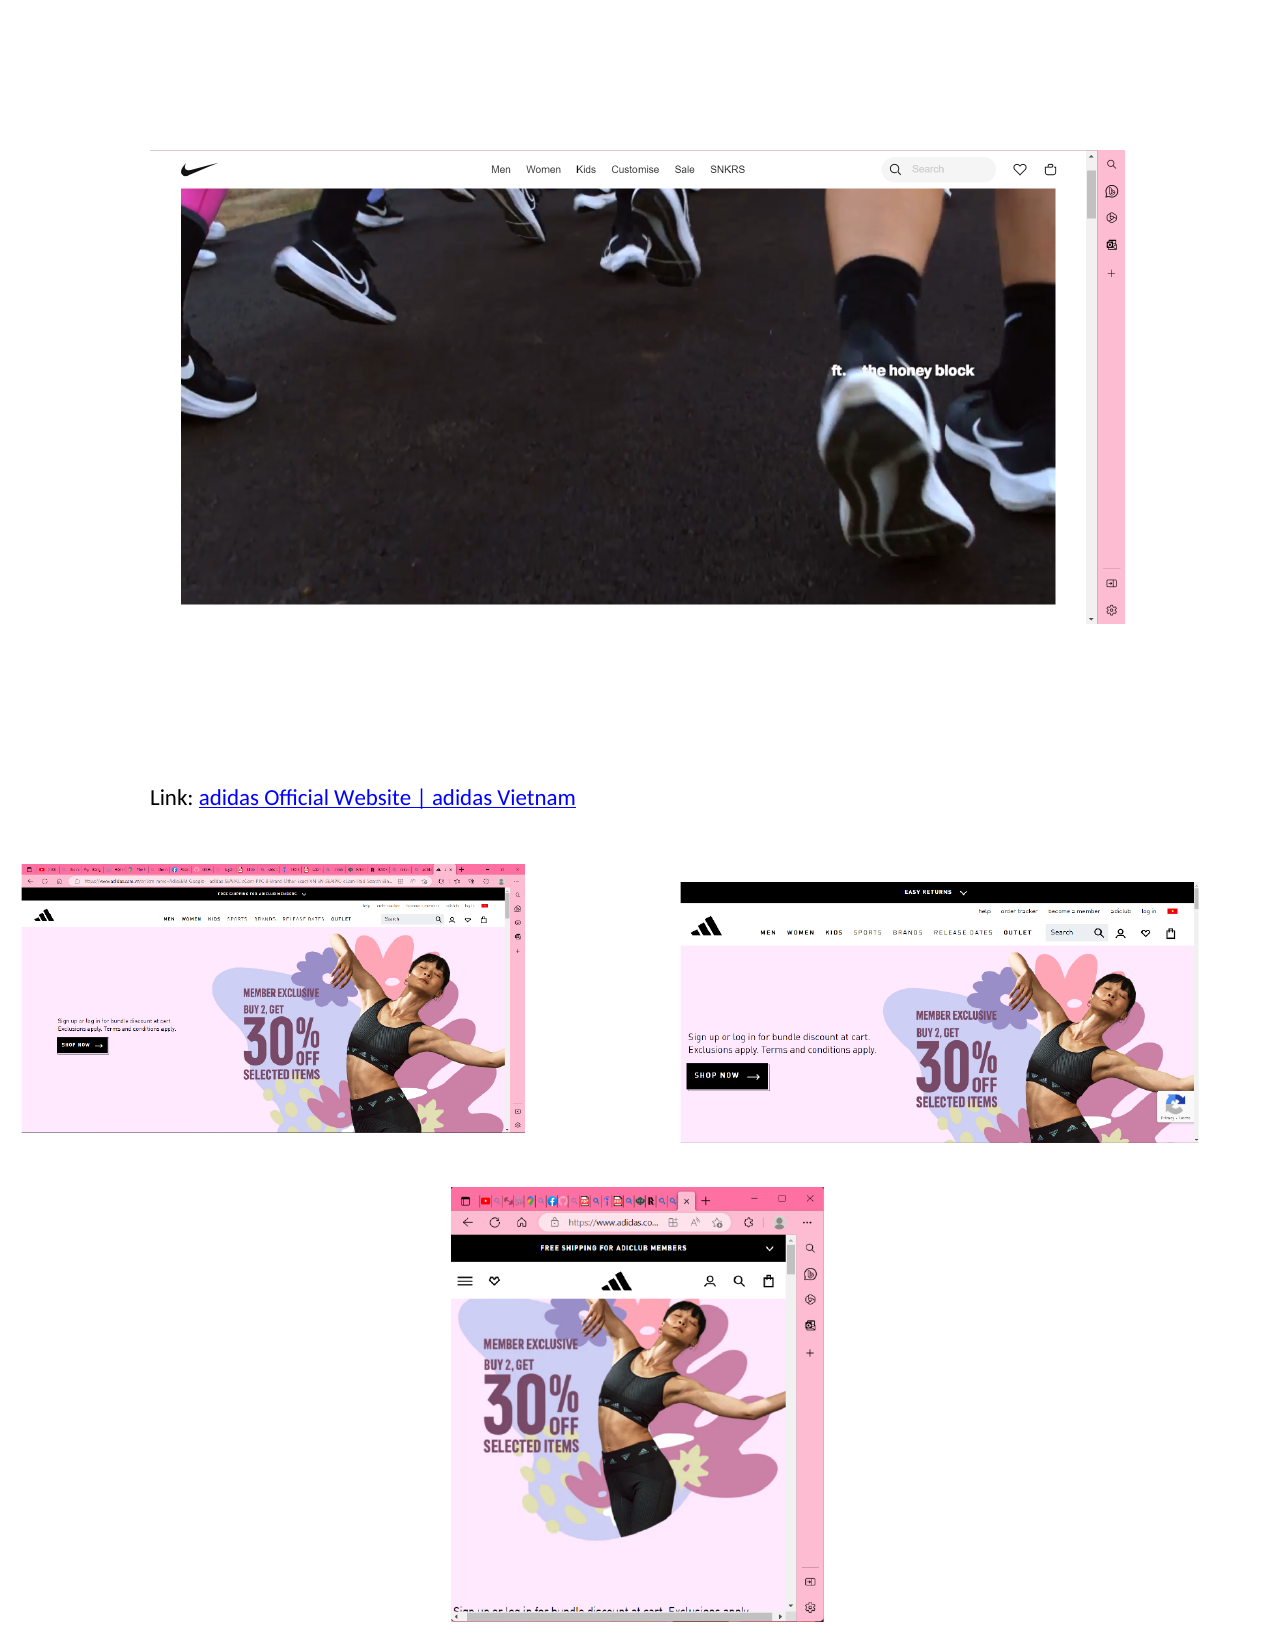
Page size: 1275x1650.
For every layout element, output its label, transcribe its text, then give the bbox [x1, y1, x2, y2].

text Link: adidas Official Website | adidas Vietnam [150, 783, 1125, 811]
picture [680, 882, 1199, 1143]
picture [21, 864, 525, 1133]
picture [150, 150, 1125, 624]
picture [451, 1187, 824, 1622]
